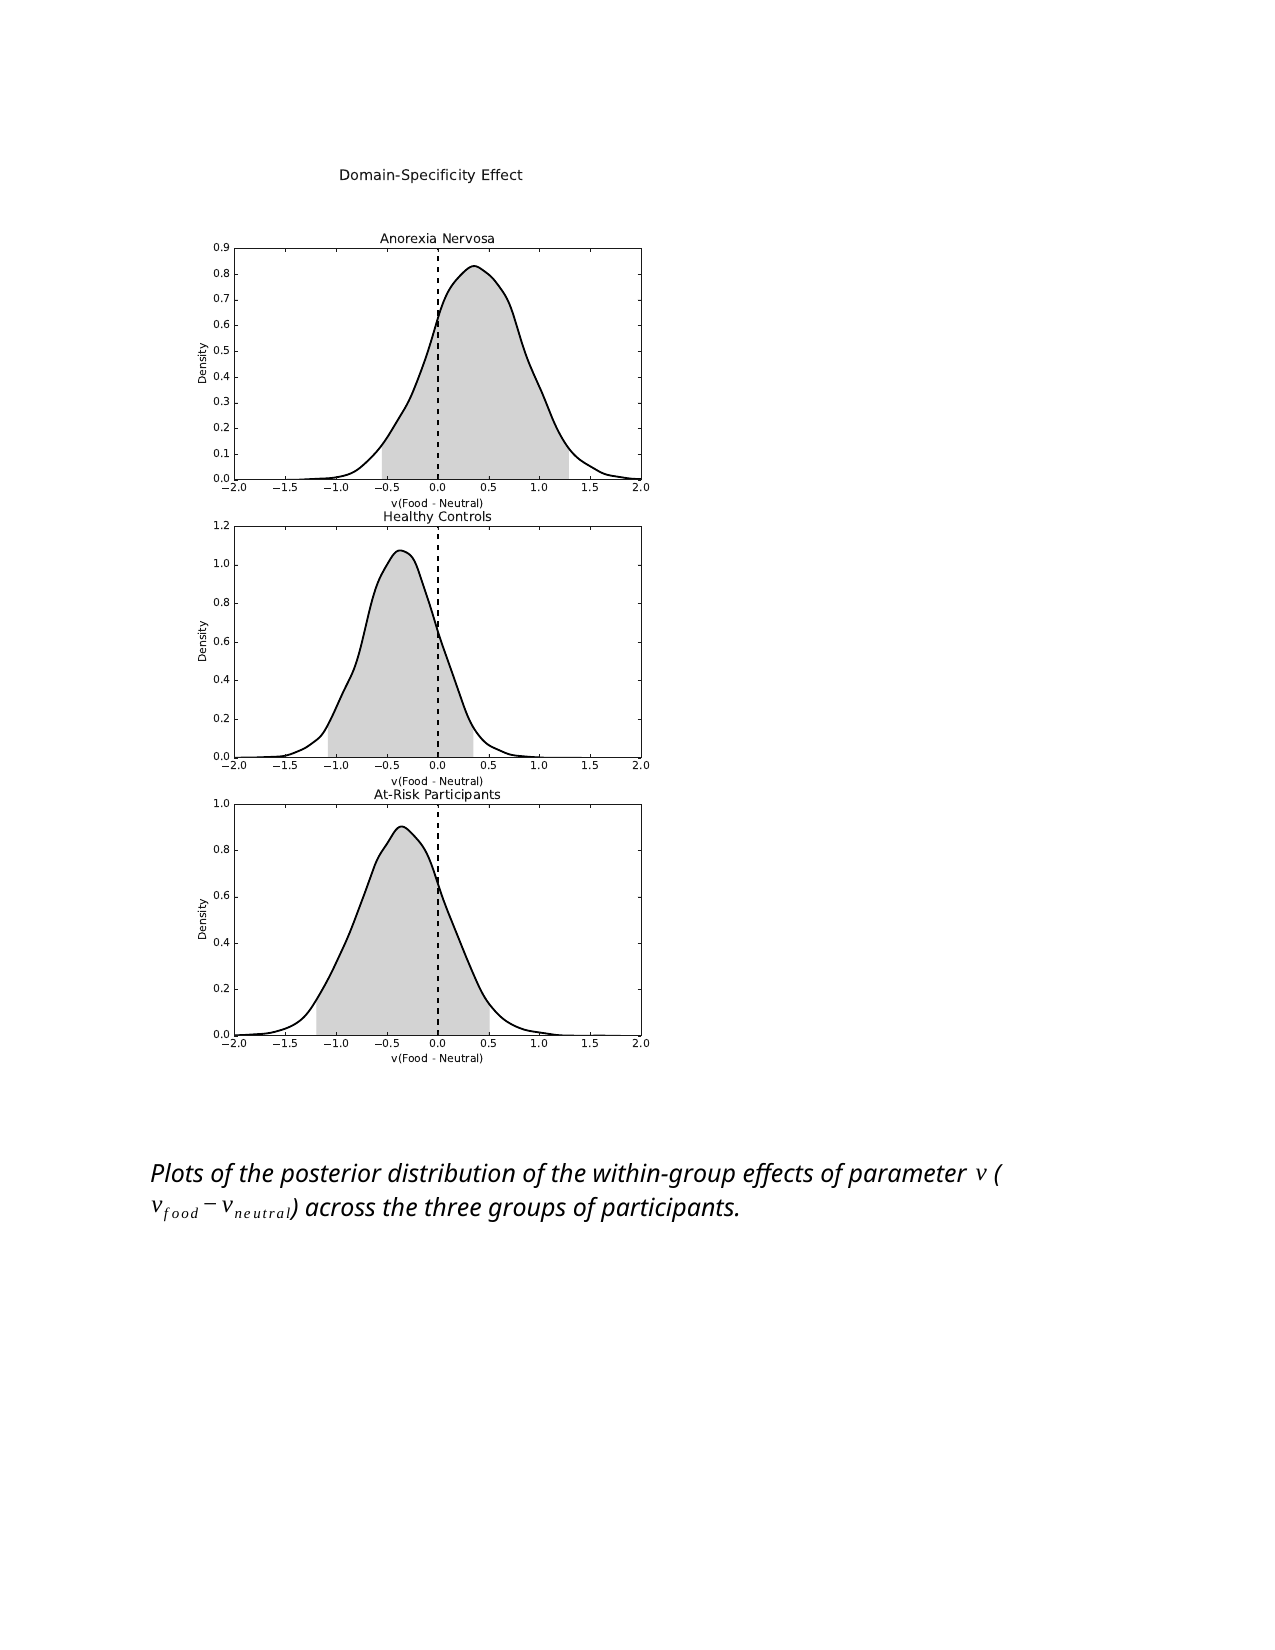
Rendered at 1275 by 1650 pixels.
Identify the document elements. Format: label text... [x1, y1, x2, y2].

text Plots of the posterior distribution of the within-group effects of parameter () across the three groups of participants. [150, 1155, 1125, 1223]
